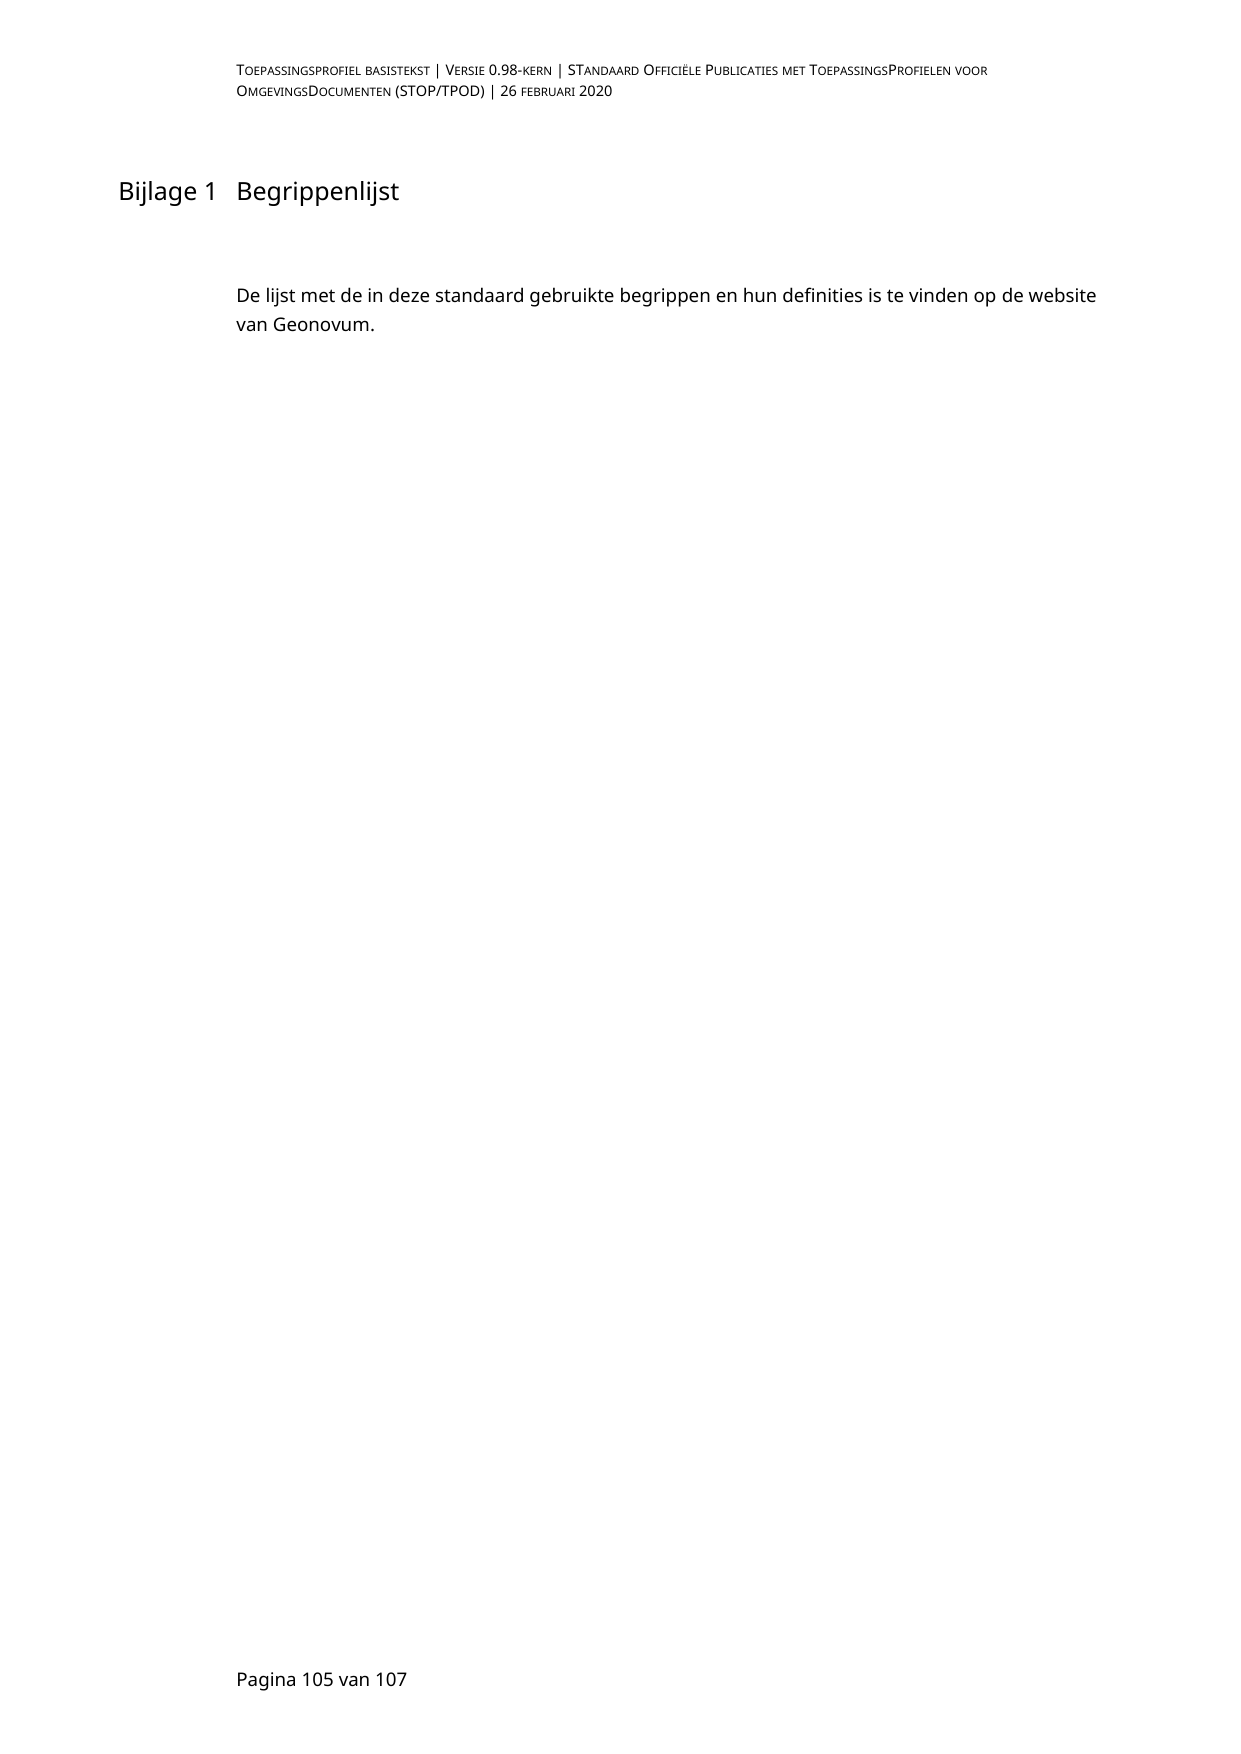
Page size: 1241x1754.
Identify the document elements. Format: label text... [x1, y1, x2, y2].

text De lijst met de in deze standaard gebruikte begrippen en hun definities is te vinden op de website van Geonovum. [236, 279, 1122, 338]
text Begrippenlijst [118, 177, 1122, 206]
